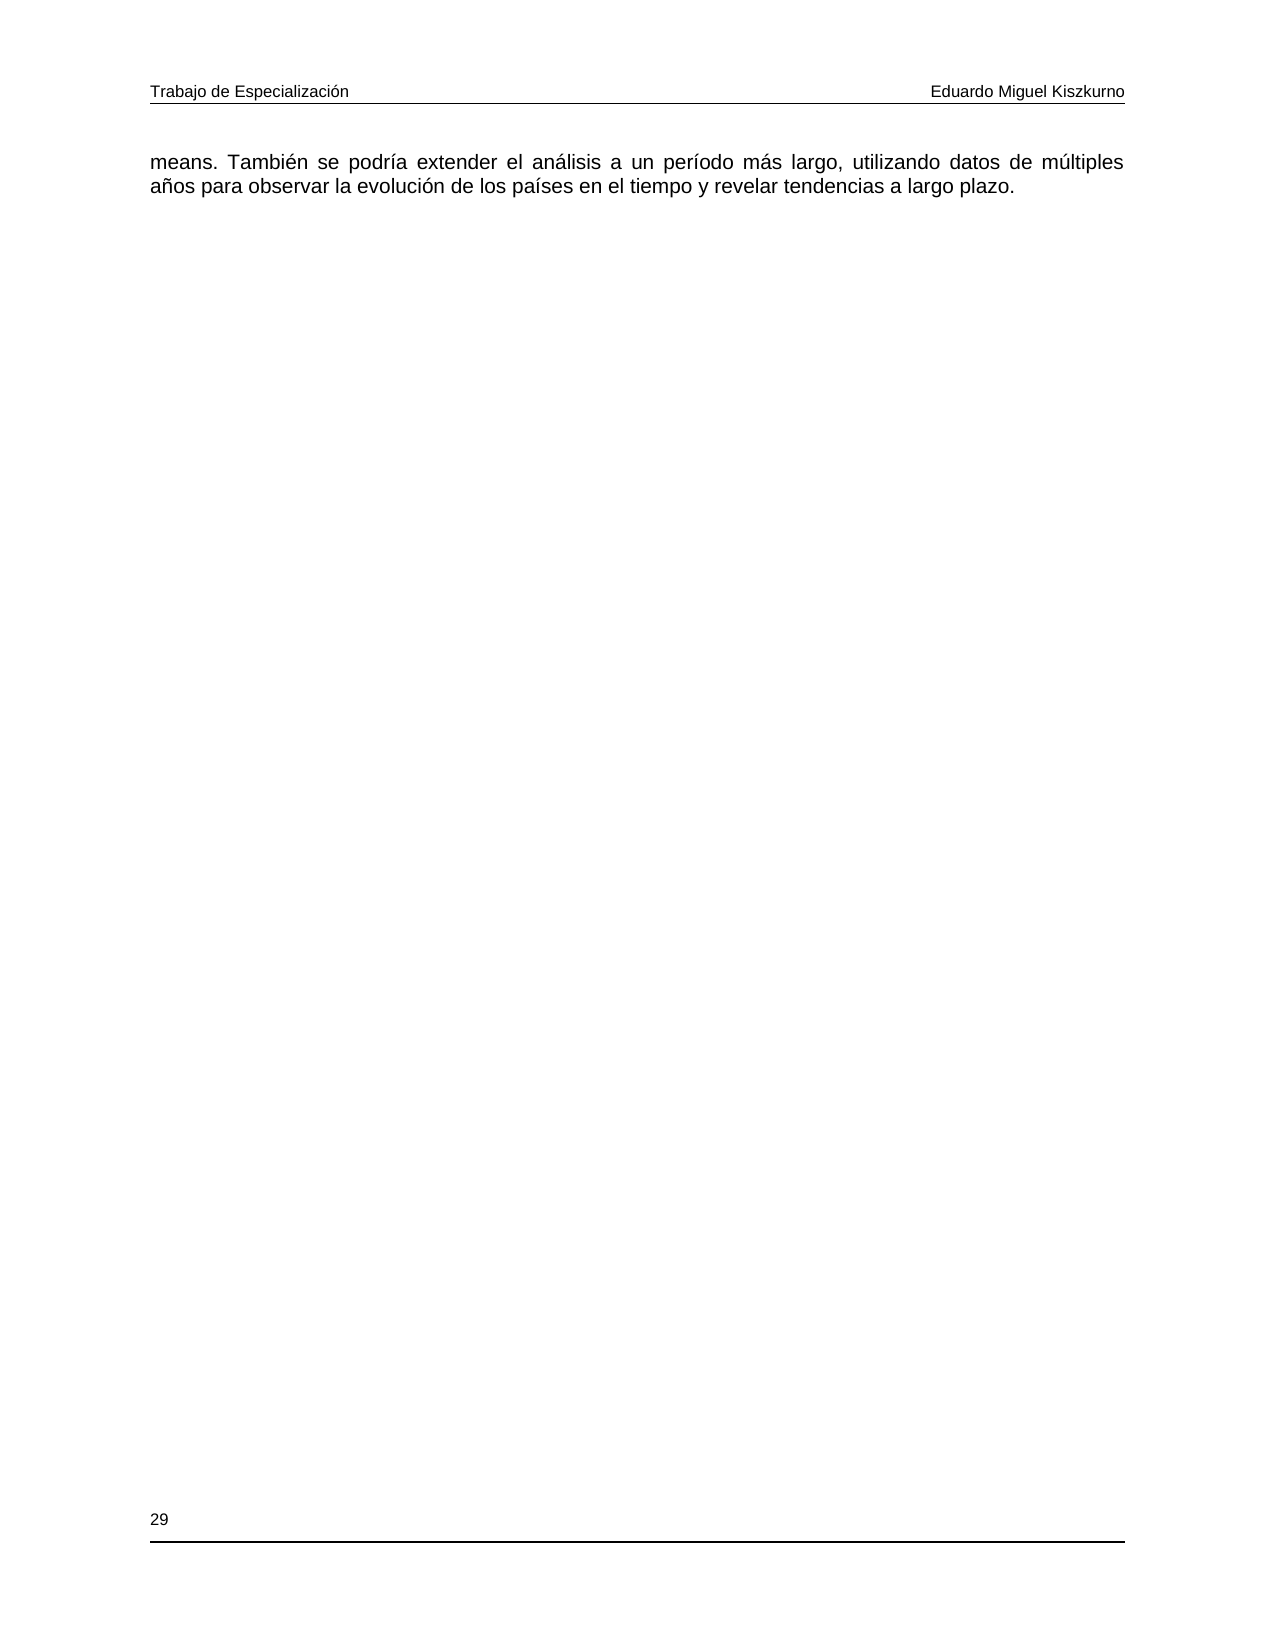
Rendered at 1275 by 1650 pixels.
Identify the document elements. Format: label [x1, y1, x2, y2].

text [150, 150, 1125, 198]
